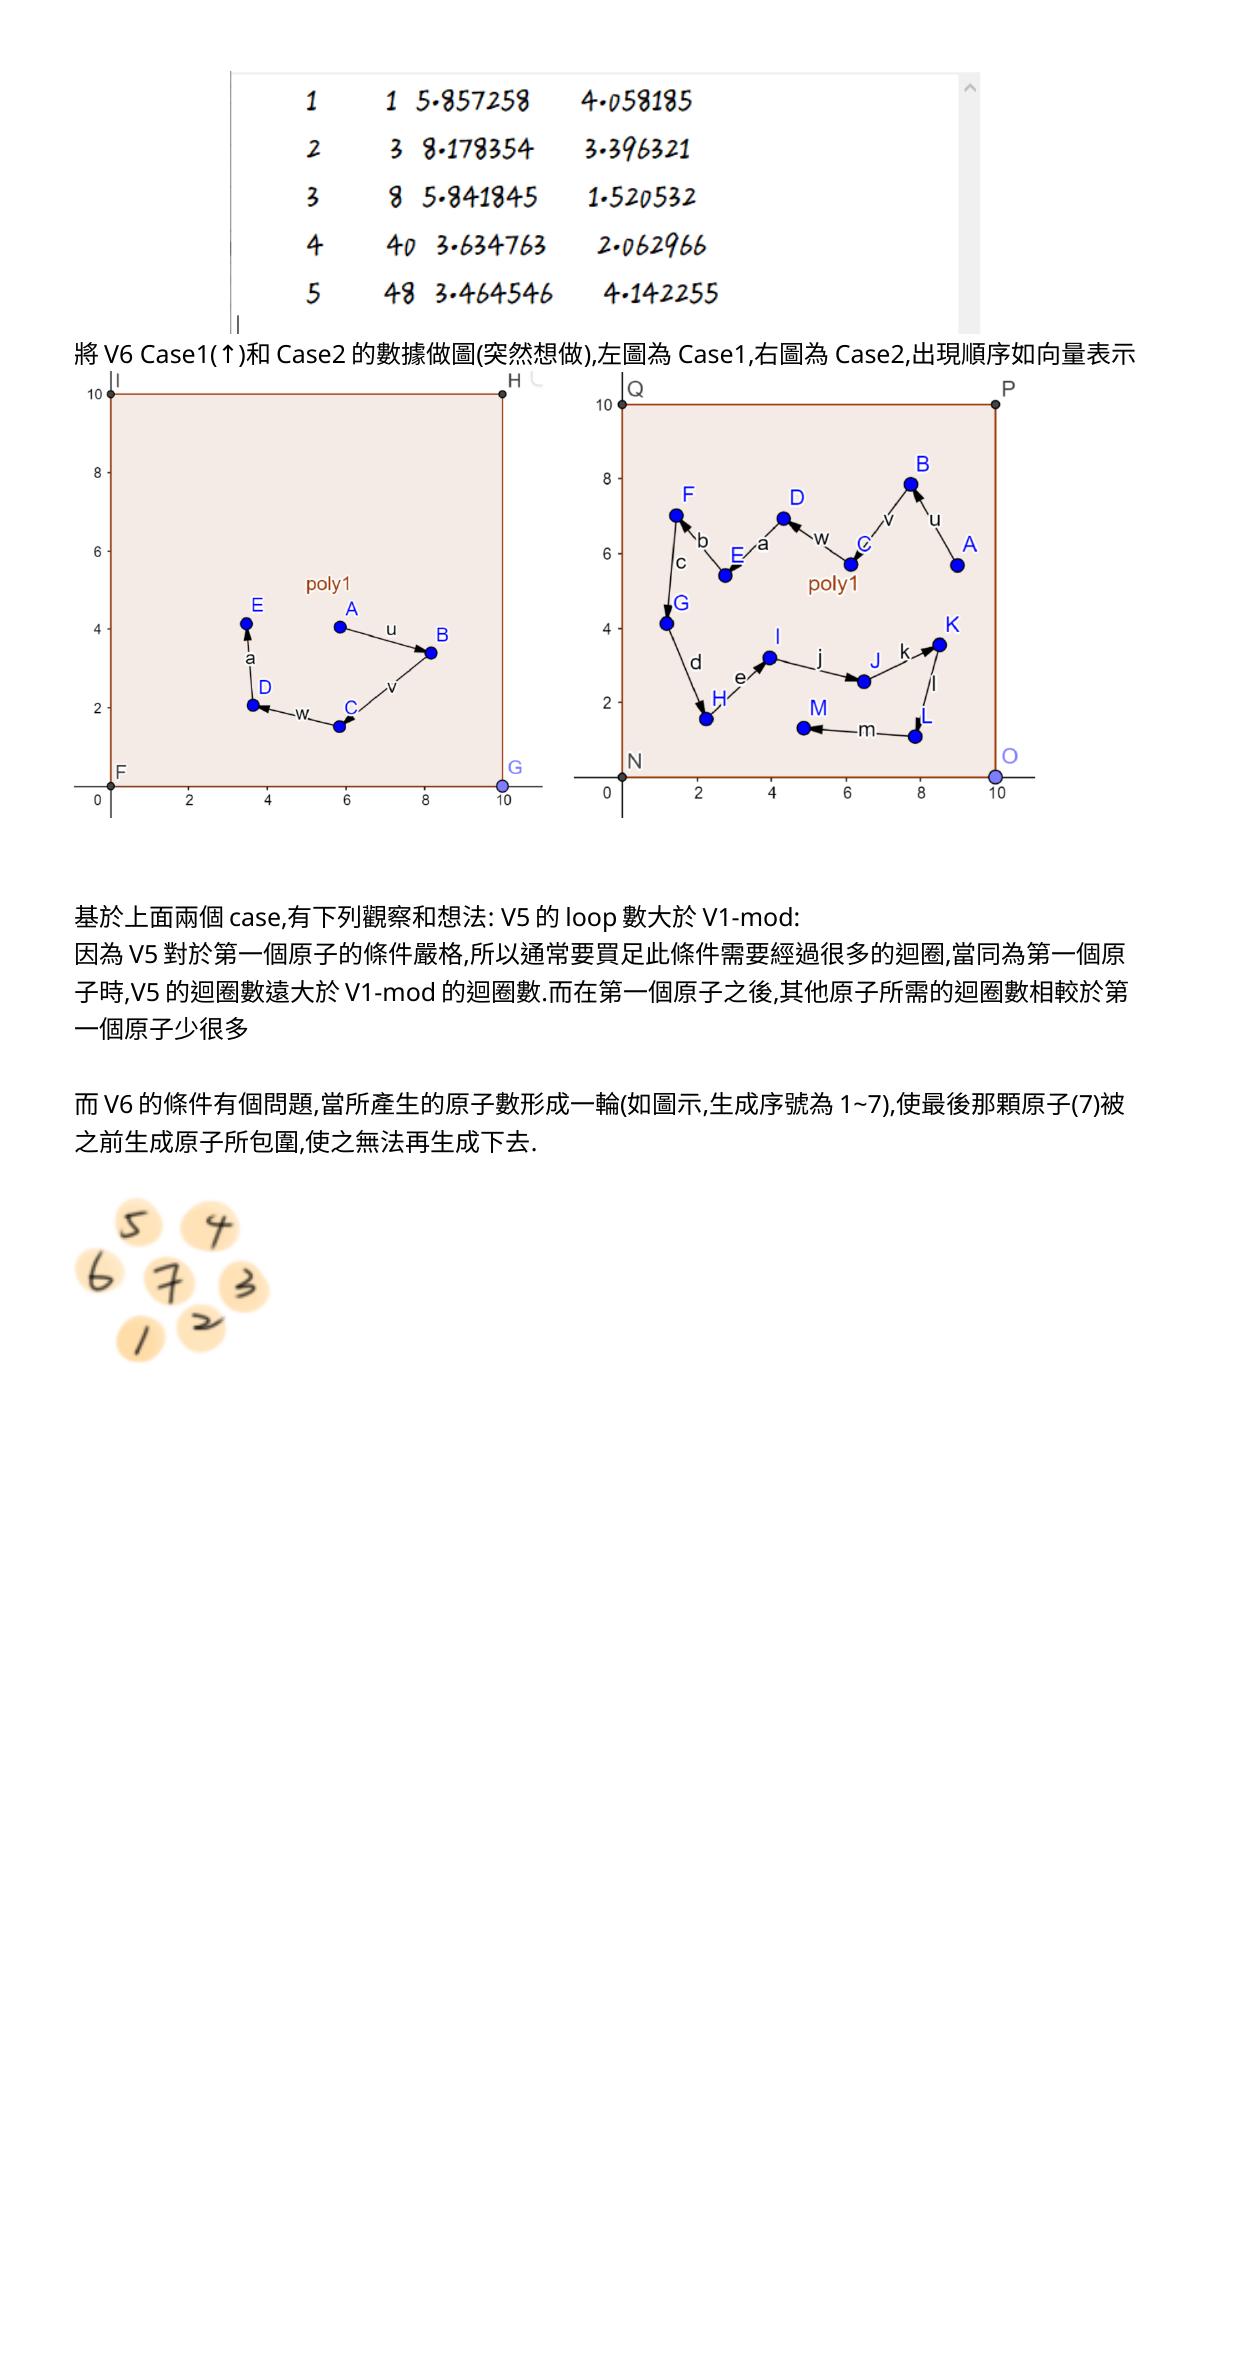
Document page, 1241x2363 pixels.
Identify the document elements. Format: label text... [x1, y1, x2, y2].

text 將V6 Case1(↑)和Case2的數據做圖(突然想做),左圖為Case1,右圖為Case2,出現順序如向量表示 [74, 334, 1137, 372]
text 而V6的條件有個問題,當所產生的原子數形成一輪(如圖示,生成序號為1~7),使最後那顆原子(7)被之前生成原子所包圍,使之無法再生成下去. [74, 1084, 1137, 1159]
text 基於上面兩個case,有下列觀察和想法: V5的loop數大於V1-mod: [74, 897, 1137, 934]
picture [73, 1196, 274, 1366]
picture [73, 371, 543, 818]
text 因為V5對於第一個原子的條件嚴格,所以通常要買足此條件需要經過很多的迴圈,當同為第一個原子時,V5的迴圈數遠大於V1-mod的迴圈數.而在第一個原子之後,其他原子所需的迴圈數相較於第一個原子少很多 [74, 934, 1137, 1047]
picture [573, 372, 1035, 818]
picture [230, 71, 981, 334]
